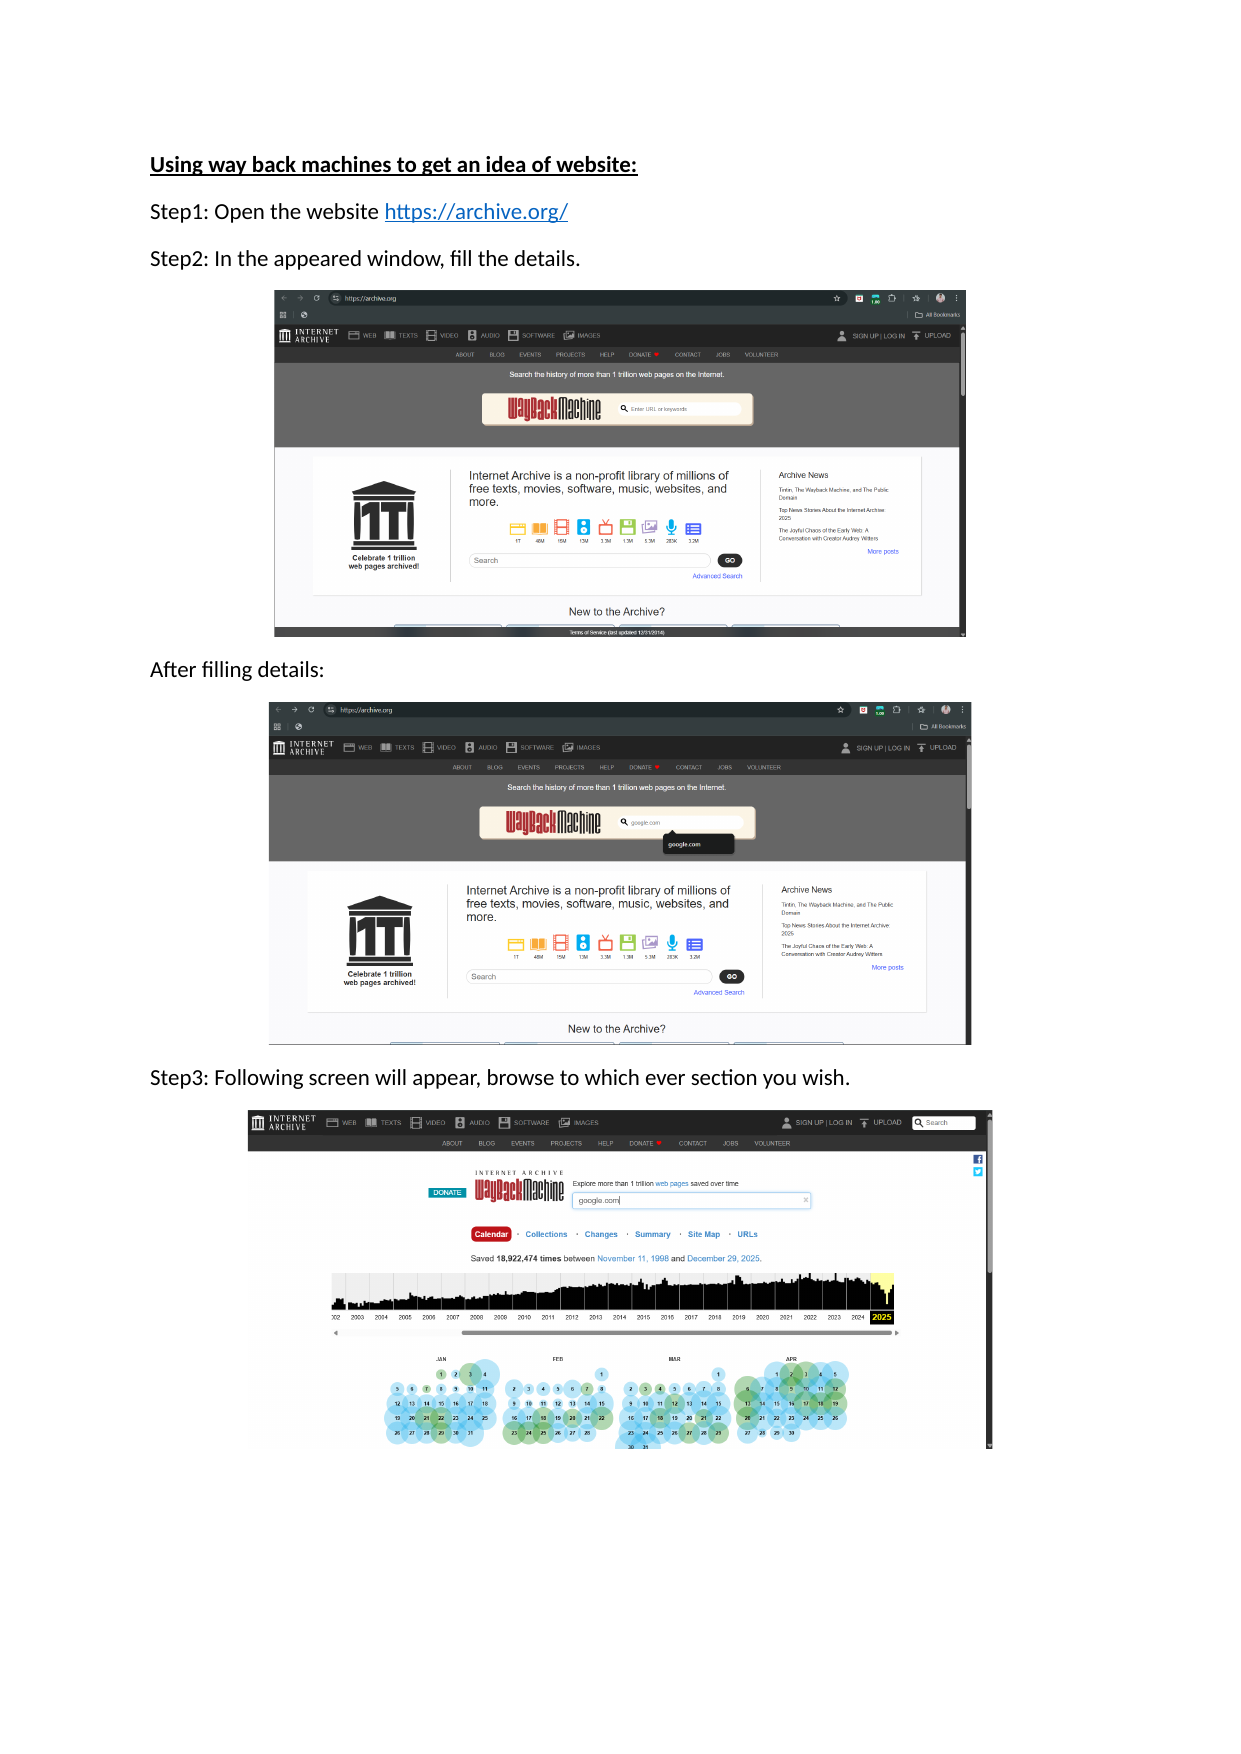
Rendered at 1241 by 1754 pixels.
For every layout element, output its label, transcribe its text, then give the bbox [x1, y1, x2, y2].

text Step2: In the appeared window, fill the details. [150, 244, 1090, 272]
text Step3: Following screen will appear, browse to which ever section you wish. [150, 1063, 1090, 1091]
text Step1: Open the website https://archive.org/ [150, 197, 1090, 225]
text After filling details: [150, 655, 1090, 683]
text Using way back machines to get an idea of website: [150, 150, 1090, 178]
picture [268, 702, 972, 1045]
picture [247, 1110, 993, 1449]
picture [274, 290, 966, 637]
